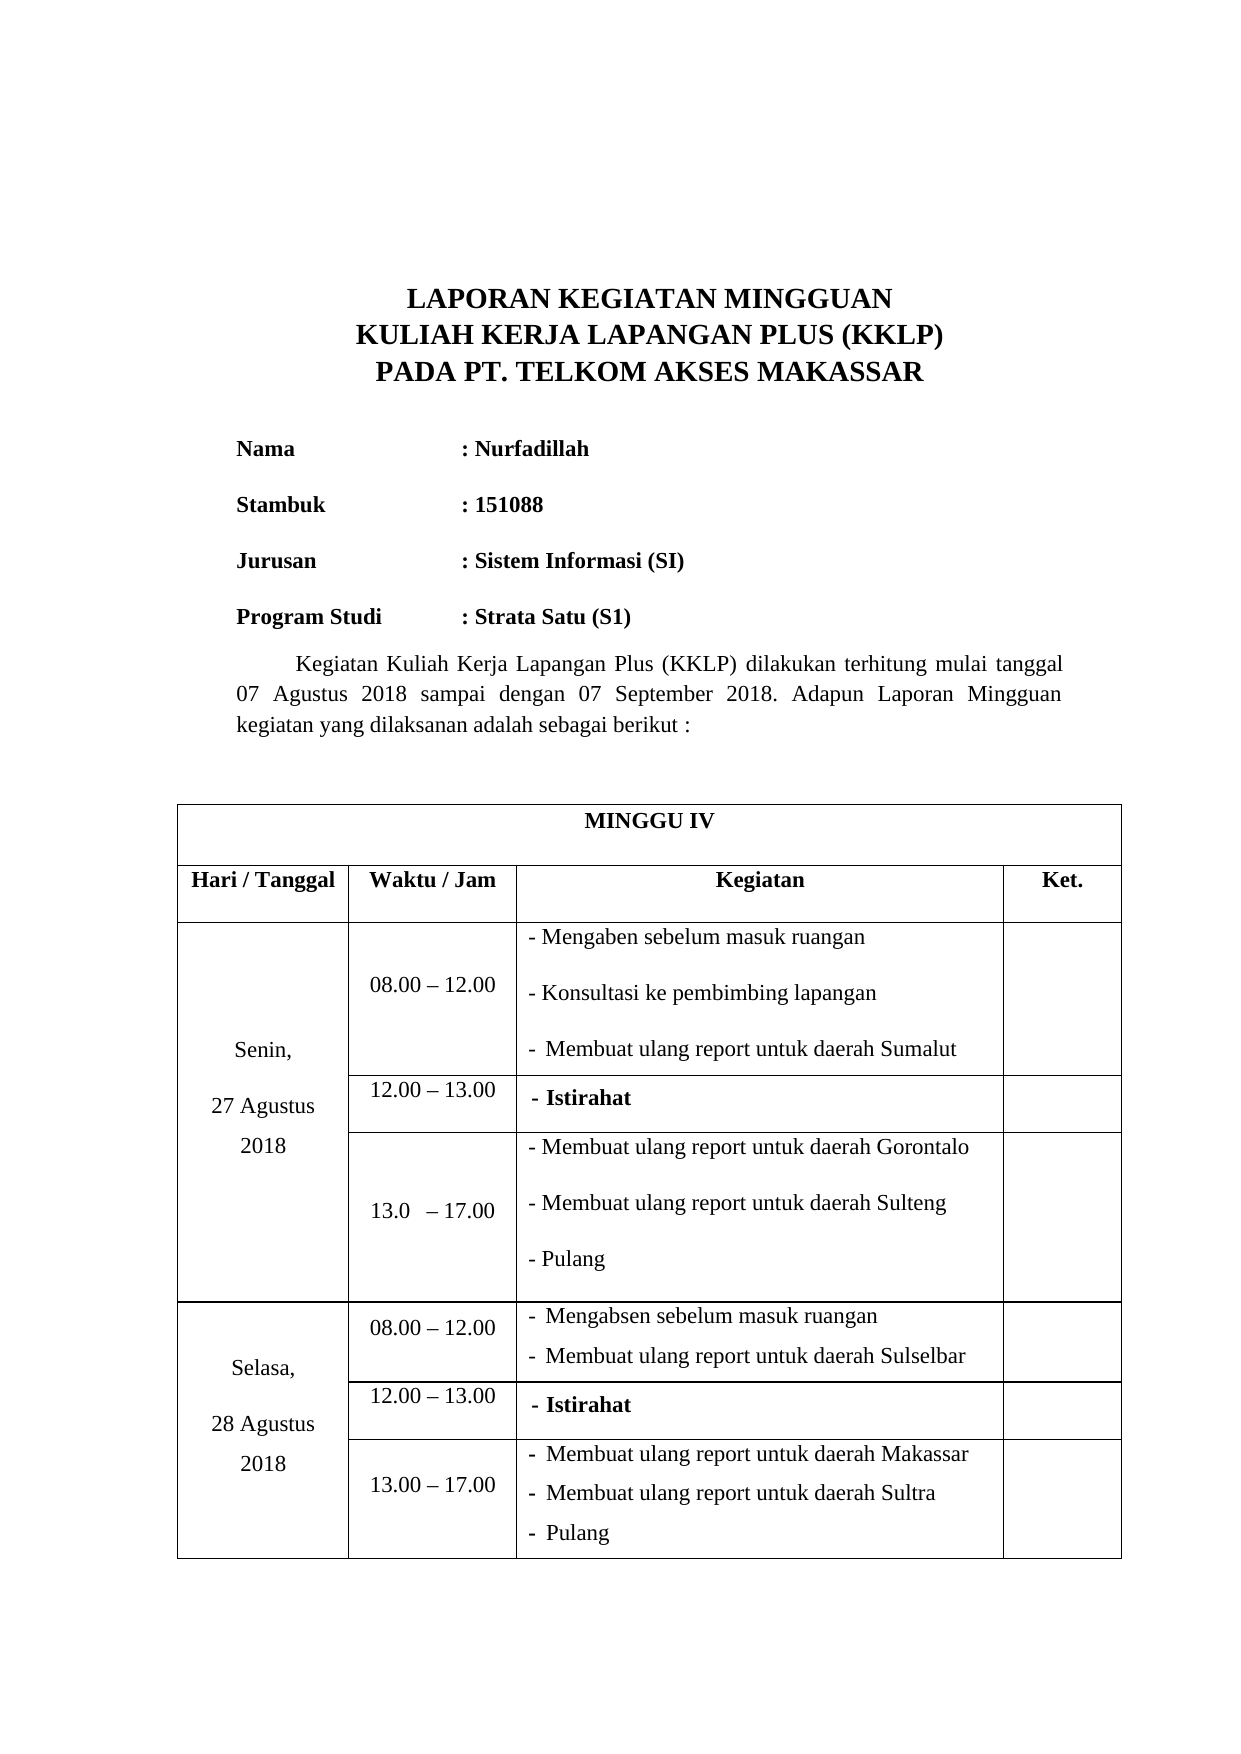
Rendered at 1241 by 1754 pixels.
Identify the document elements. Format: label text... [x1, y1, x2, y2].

table_cell Kegiatan [517, 866, 1003, 922]
table_cell [1004, 1303, 1121, 1381]
table_cell 08.00 – 12.00 [349, 923, 516, 1075]
text LAPORAN KEGIATAN MINGGUAN [236, 281, 1063, 315]
text PADA PT. TELKOM AKSES MAKASSAR [236, 354, 1063, 387]
table_cell [1004, 1133, 1121, 1301]
text KULIAH KERJA LAPANGAN PLUS (KKLP) [236, 317, 1063, 351]
table_cell 12.00 – 13.00 [349, 1383, 516, 1439]
table_cell [1004, 923, 1121, 1075]
table_cell [1004, 1076, 1121, 1132]
text Kegiatan Kuliah Kerja Lapangan Plus (KKLP) dilakukan terhitung mulai tanggal 07 Agustus 2018 sampai dengan 07 September 2018. Adapun Laporan Mingguan kegiatan yang dilaksanan adalah sebagai berikut : [236, 650, 1063, 737]
text Stambuk : 151088 [236, 491, 1063, 517]
table_cell Mengabsen sebelum masuk ruangan Membuat ulang report untuk daerah Sulselbar [517, 1303, 1003, 1381]
table_cell [1004, 1440, 1121, 1558]
table_header MINGGU IV [178, 805, 1121, 865]
table_cell Selasa, 28 Agustus 2018 [178, 1303, 348, 1558]
table_cell Istirahat [517, 1076, 1003, 1132]
table_cell – 17.00 [349, 1133, 516, 1301]
table_cell Istirahat [517, 1383, 1003, 1439]
table_cell Senin, 27 Agustus 2018 [178, 923, 348, 1301]
text Nama : Nurfadillah [236, 435, 1063, 461]
table_cell 12.00 – 13.00 [349, 1076, 516, 1132]
table_cell Hari / Tanggal [178, 866, 348, 922]
table_cell Ket. [1004, 866, 1121, 922]
table_cell 13.00 – 17.00 [349, 1440, 516, 1558]
table_cell 08.00 – 12.00 [349, 1303, 516, 1381]
table_cell Membuat ulang report untuk daerah Makassar Membuat ulang report untuk daerah Sultra Pulang [517, 1440, 1003, 1558]
table_cell Waktu / Jam [349, 866, 516, 922]
table_cell - Mengaben sebelum masuk ruangan - Konsultasi ke pembimbing lapangan Membuat ulang report untuk daerah Sumalut [517, 923, 1003, 1075]
text Program Studi : Strata Satu (S1) [236, 603, 1063, 630]
table_cell [1004, 1383, 1121, 1439]
text Jurusan : Sistem Informasi (SI) [236, 547, 1063, 573]
table_cell - Membuat ulang report untuk daerah Gorontalo - Membuat ulang report untuk daerah Sulteng - Pulang [517, 1133, 1003, 1301]
